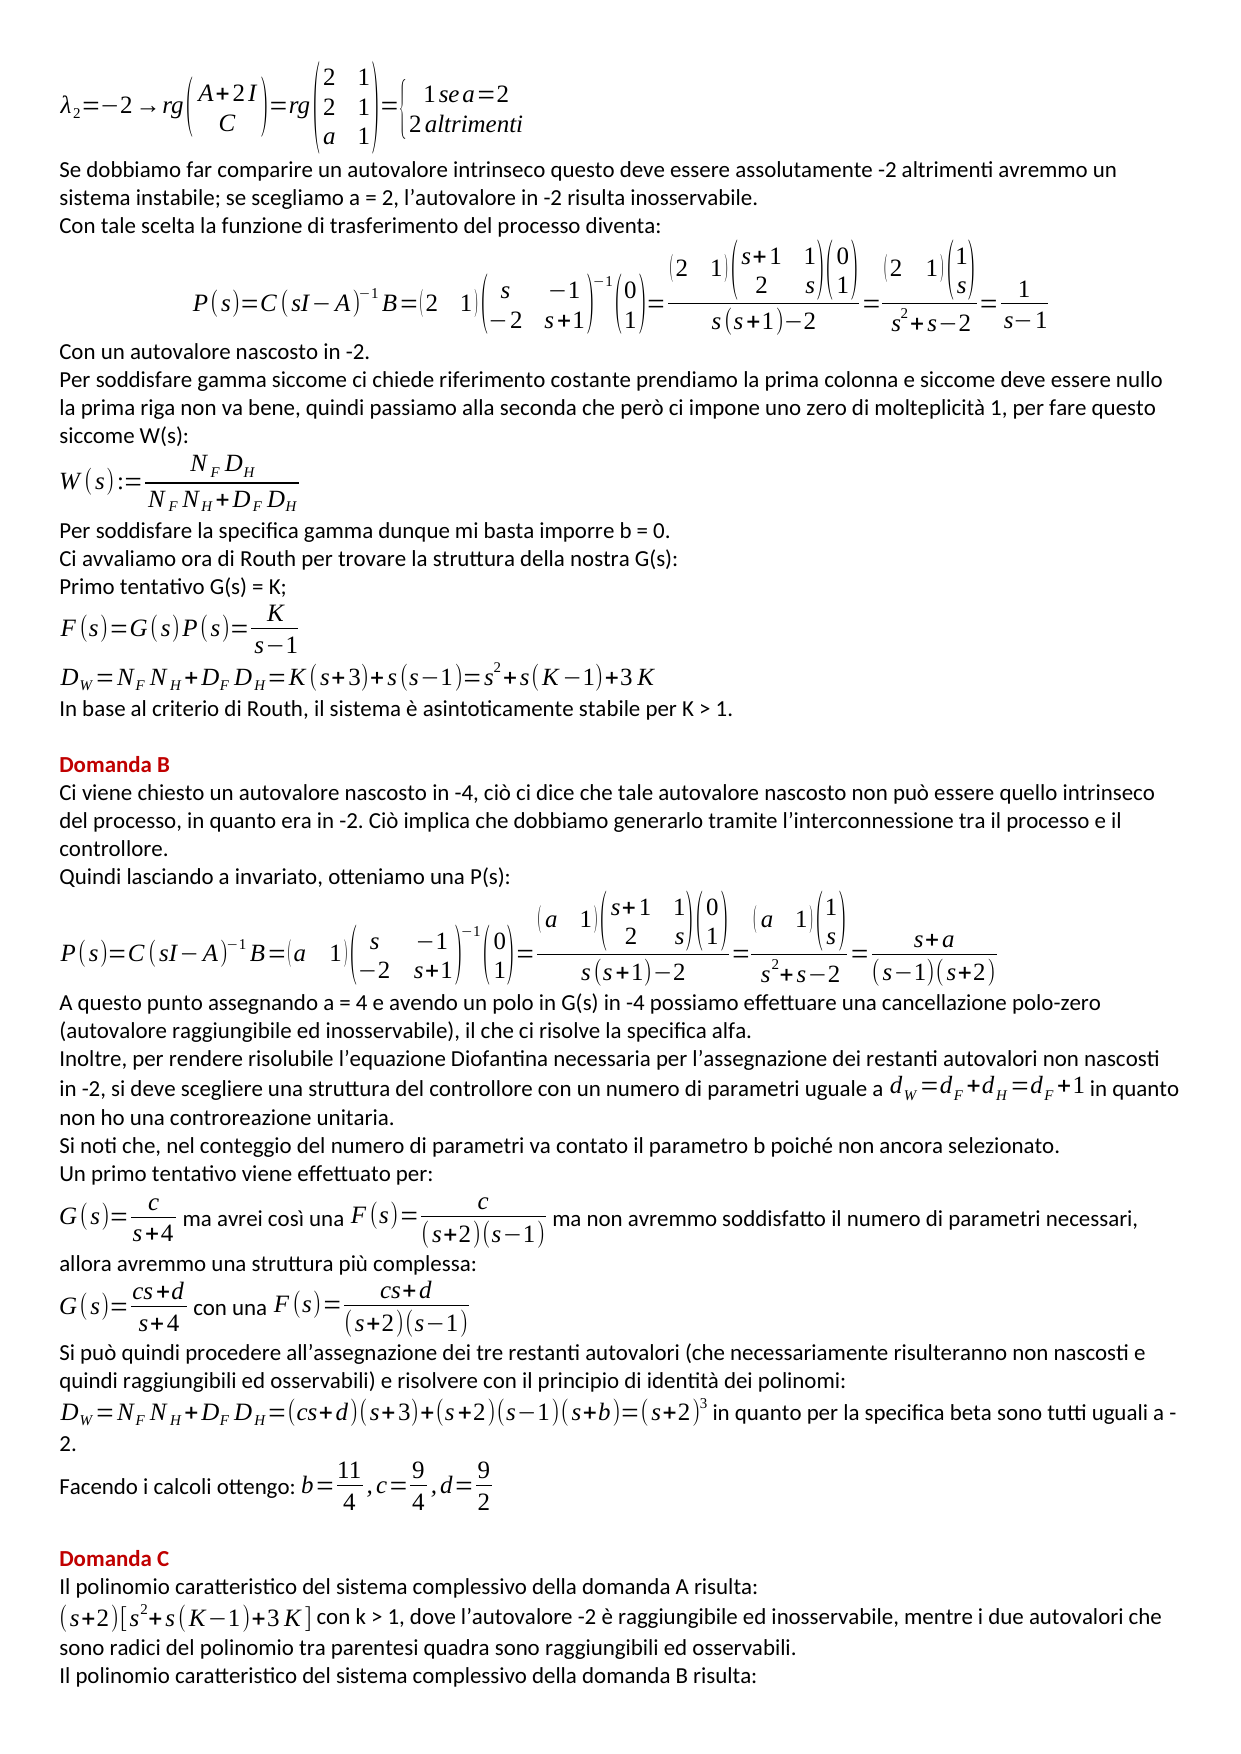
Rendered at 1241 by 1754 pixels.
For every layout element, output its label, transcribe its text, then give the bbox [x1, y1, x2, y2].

text Il polinomio caratteristico del sistema complessivo della domanda B risulta: [59, 1661, 1181, 1689]
text Inoltre, per rendere risolubile l’equazione Diofantina necessaria per l’assegnazione dei restanti autovalori non nascosti in -2, si deve scegliere una struttura del controllore con un numero di parametri uguale a in quanto non ho una controreazione unitaria. [59, 1044, 1181, 1132]
text Se dobbiamo far comparire un autovalore intrinseco questo deve essere assolutamente -2 altrimenti avremmo un sistema instabile; se scegliamo a = 2, l’autovalore in -2 risulta inosservabile. [59, 155, 1181, 211]
text Con tale scelta la funzione di trasferimento del processo diventa: [59, 211, 1181, 239]
text Primo tentativo G(s) = K; [59, 572, 1181, 600]
text Si può quindi procedere all’assegnazione dei tre restanti autovalori (che necessariamente risulteranno non nascosti e quindi raggiungibili ed osservabili) e risolvere con il principio di identità dei polinomi: [59, 1338, 1181, 1394]
text In base al criterio di Routh, il sistema è asintoticamente stabile per K > 1. [59, 694, 1181, 722]
text Facendo i calcoli ottengo: [59, 1457, 1181, 1516]
text Quindi lasciando a invariato, otteniamo una P(s): [59, 862, 1181, 890]
text Il polinomio caratteristico del sistema complessivo della domanda A risulta: [59, 1572, 1181, 1600]
text Ci viene chiesto un autovalore nascosto in -4, ciò ci dice che tale autovalore nascosto non può essere quello intrinseco del processo, in quanto era in -2. Ciò implica che dobbiamo generarlo tramite l’interconnessione tra il processo e il controllore. [59, 778, 1181, 862]
text Ci avvaliamo ora di Routh per trovare la struttura della nostra G(s): [59, 544, 1181, 572]
text ma avrei così una ma non avremmo soddisfatto il numero di parametri necessari, allora avremmo una struttura più complessa: [59, 1188, 1181, 1277]
text con k > 1, dove l’autovalore -2 è raggiungibile ed inosservabile, mentre i due autovalori che sono radici del polinomio tra parentesi quadra sono raggiungibili ed osservabili. [59, 1600, 1181, 1661]
text con una [59, 1277, 1181, 1338]
text Un primo tentativo viene effettuato per: [59, 1159, 1181, 1188]
text Con un autovalore nascosto in -2. [59, 337, 1181, 365]
text Domanda C [59, 1544, 1181, 1572]
text A questo punto assegnando a = 4 e avendo un polo in G(s) in -4 possiamo effettuare una cancellazione polo-zero (autovalore raggiungibile ed inosservabile), il che ci risolve la specifica alfa. [59, 988, 1181, 1044]
text Per soddisfare gamma siccome ci chiede riferimento costante prendiamo la prima colonna e siccome deve essere nullo la prima riga non va bene, quindi passiamo alla seconda che però ci impone uno zero di molteplicità 1, per fare questo siccome W(s): [59, 365, 1181, 449]
text in quanto per la specifica beta sono tutti uguali a -2. [59, 1394, 1181, 1457]
text Domanda B [59, 750, 1181, 778]
text Si noti che, nel conteggio del numero di parametri va contato il parametro b poiché non ancora selezionato. [59, 1132, 1181, 1159]
text Per soddisfare la specifica gamma dunque mi basta imporre b = 0. [59, 516, 1181, 544]
